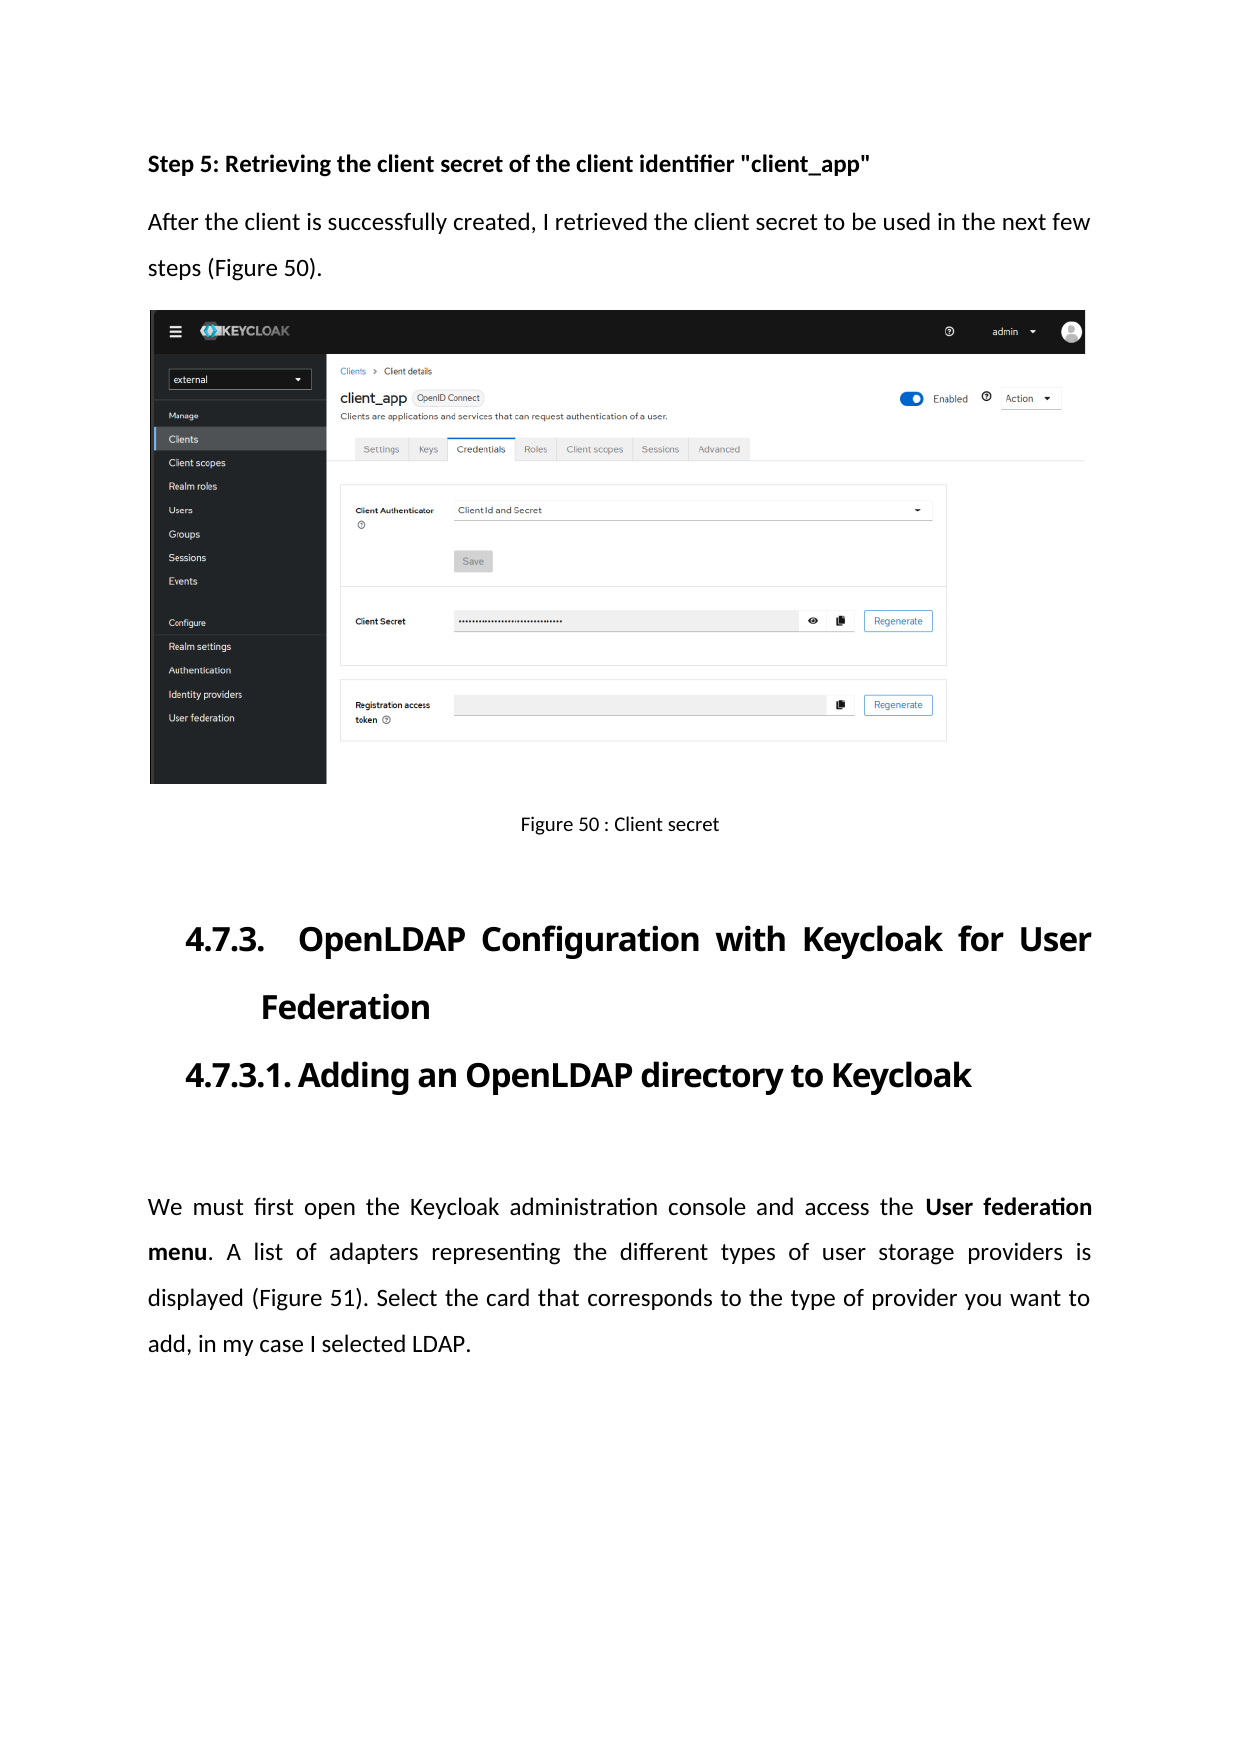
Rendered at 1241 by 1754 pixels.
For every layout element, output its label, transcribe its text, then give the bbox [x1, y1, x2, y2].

subtitle Adding an OpenLDAP directory to Keycloak [185, 1052, 1092, 1097]
text We must first open the Keycloak administration console and access the User federation menu. A list of adapters representing the different types of user storage providers is displayed (Figure 51). Select the card that corresponds to the type of provider you want to add, in my case I selected LDAP. [148, 1191, 1092, 1358]
text Step 5: Retrieving the client secret of the client identifier "client_app" [148, 148, 1092, 178]
subtitle OpenLDAP Configuration with Keycloak for User Federation [185, 916, 1092, 1029]
text Figure 50 : Client secret [148, 811, 1092, 837]
picture [147, 310, 1086, 784]
text After the client is successfully created, I retrieved the client secret to be used in the next few steps (Figure 50). [148, 206, 1092, 282]
